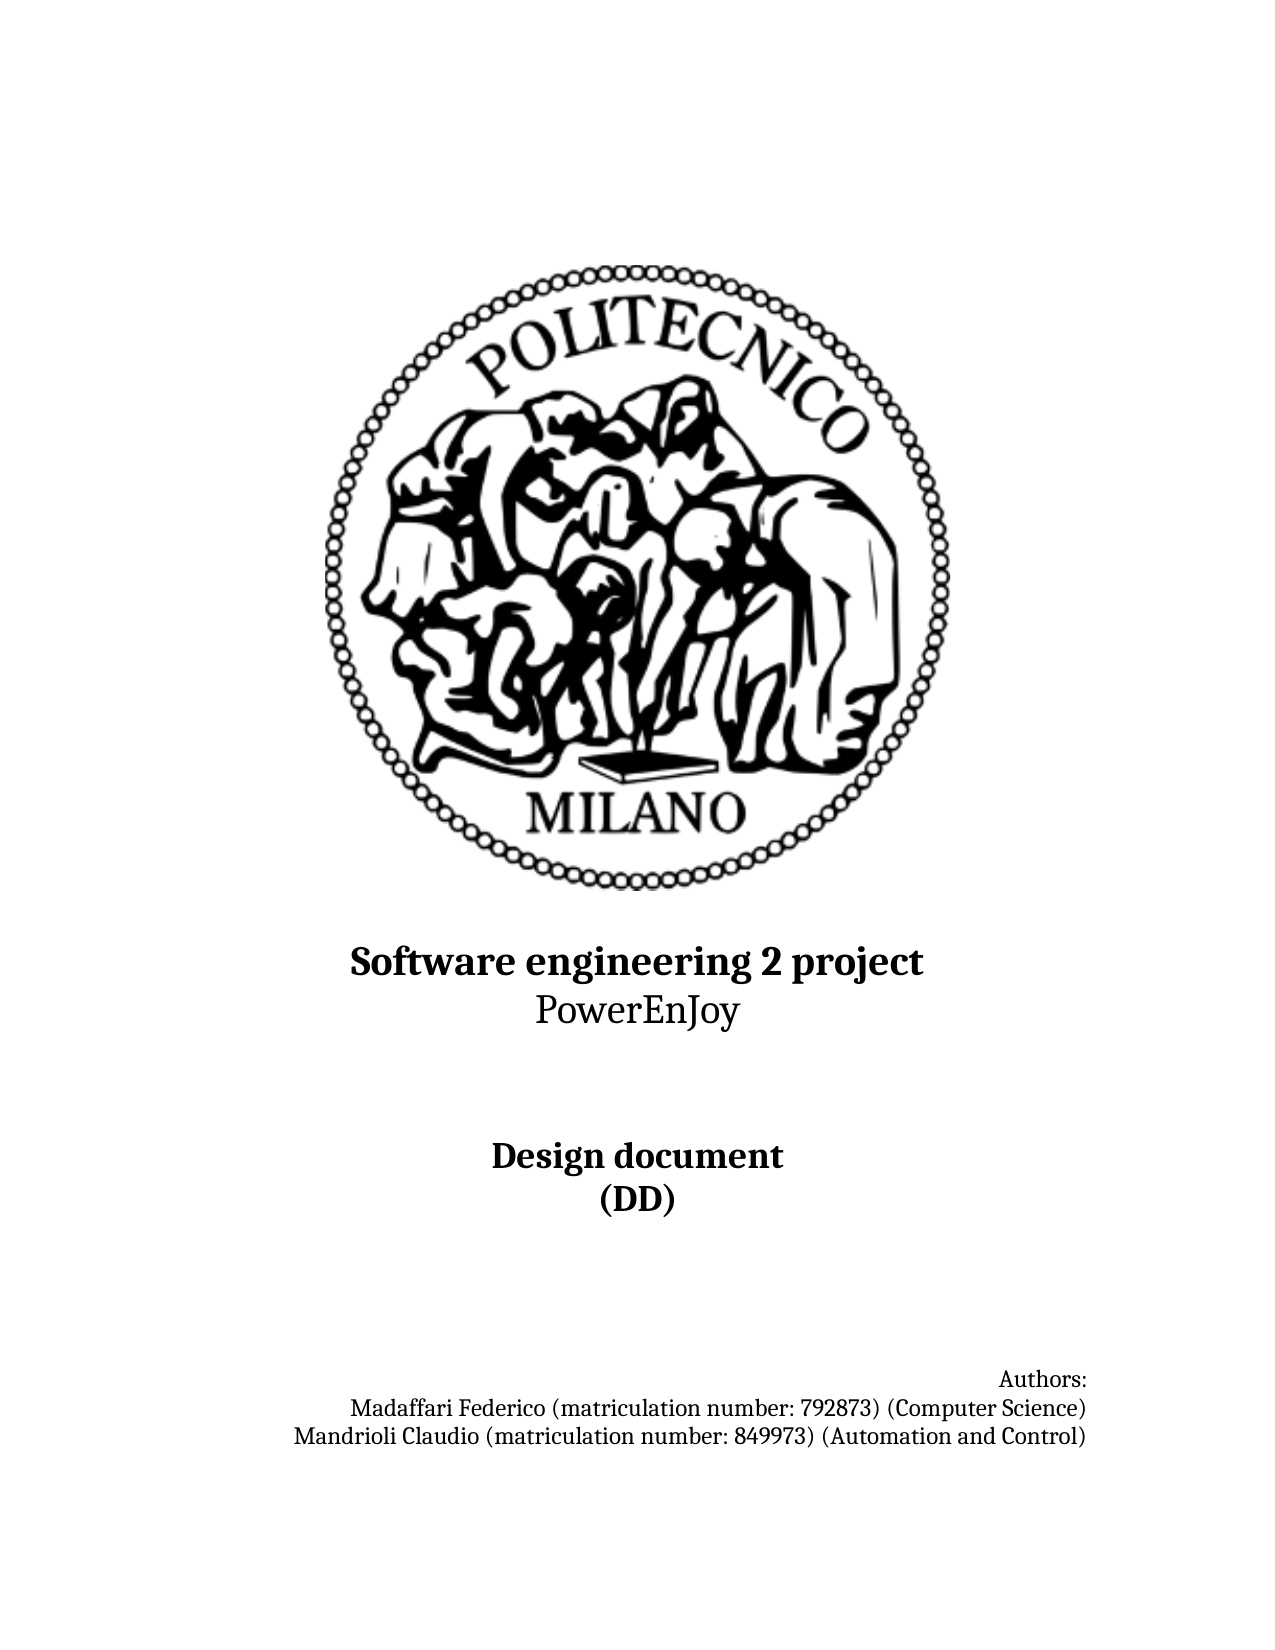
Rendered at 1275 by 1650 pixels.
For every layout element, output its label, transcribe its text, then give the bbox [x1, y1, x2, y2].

picture [325, 265, 951, 891]
text Mandrioli Claudio (matriculation number: 849973) (Automation and Control) [187, 1422, 1087, 1451]
text Madaffari Federico (matriculation number: 792873) (Computer Science) [187, 1393, 1087, 1422]
text Authors: [187, 1365, 1087, 1393]
text Design document [187, 1135, 1087, 1178]
text PowerEnJoy [187, 986, 1087, 1034]
text Software engineering 2 project [187, 938, 1087, 986]
text (DD) [187, 1178, 1087, 1221]
